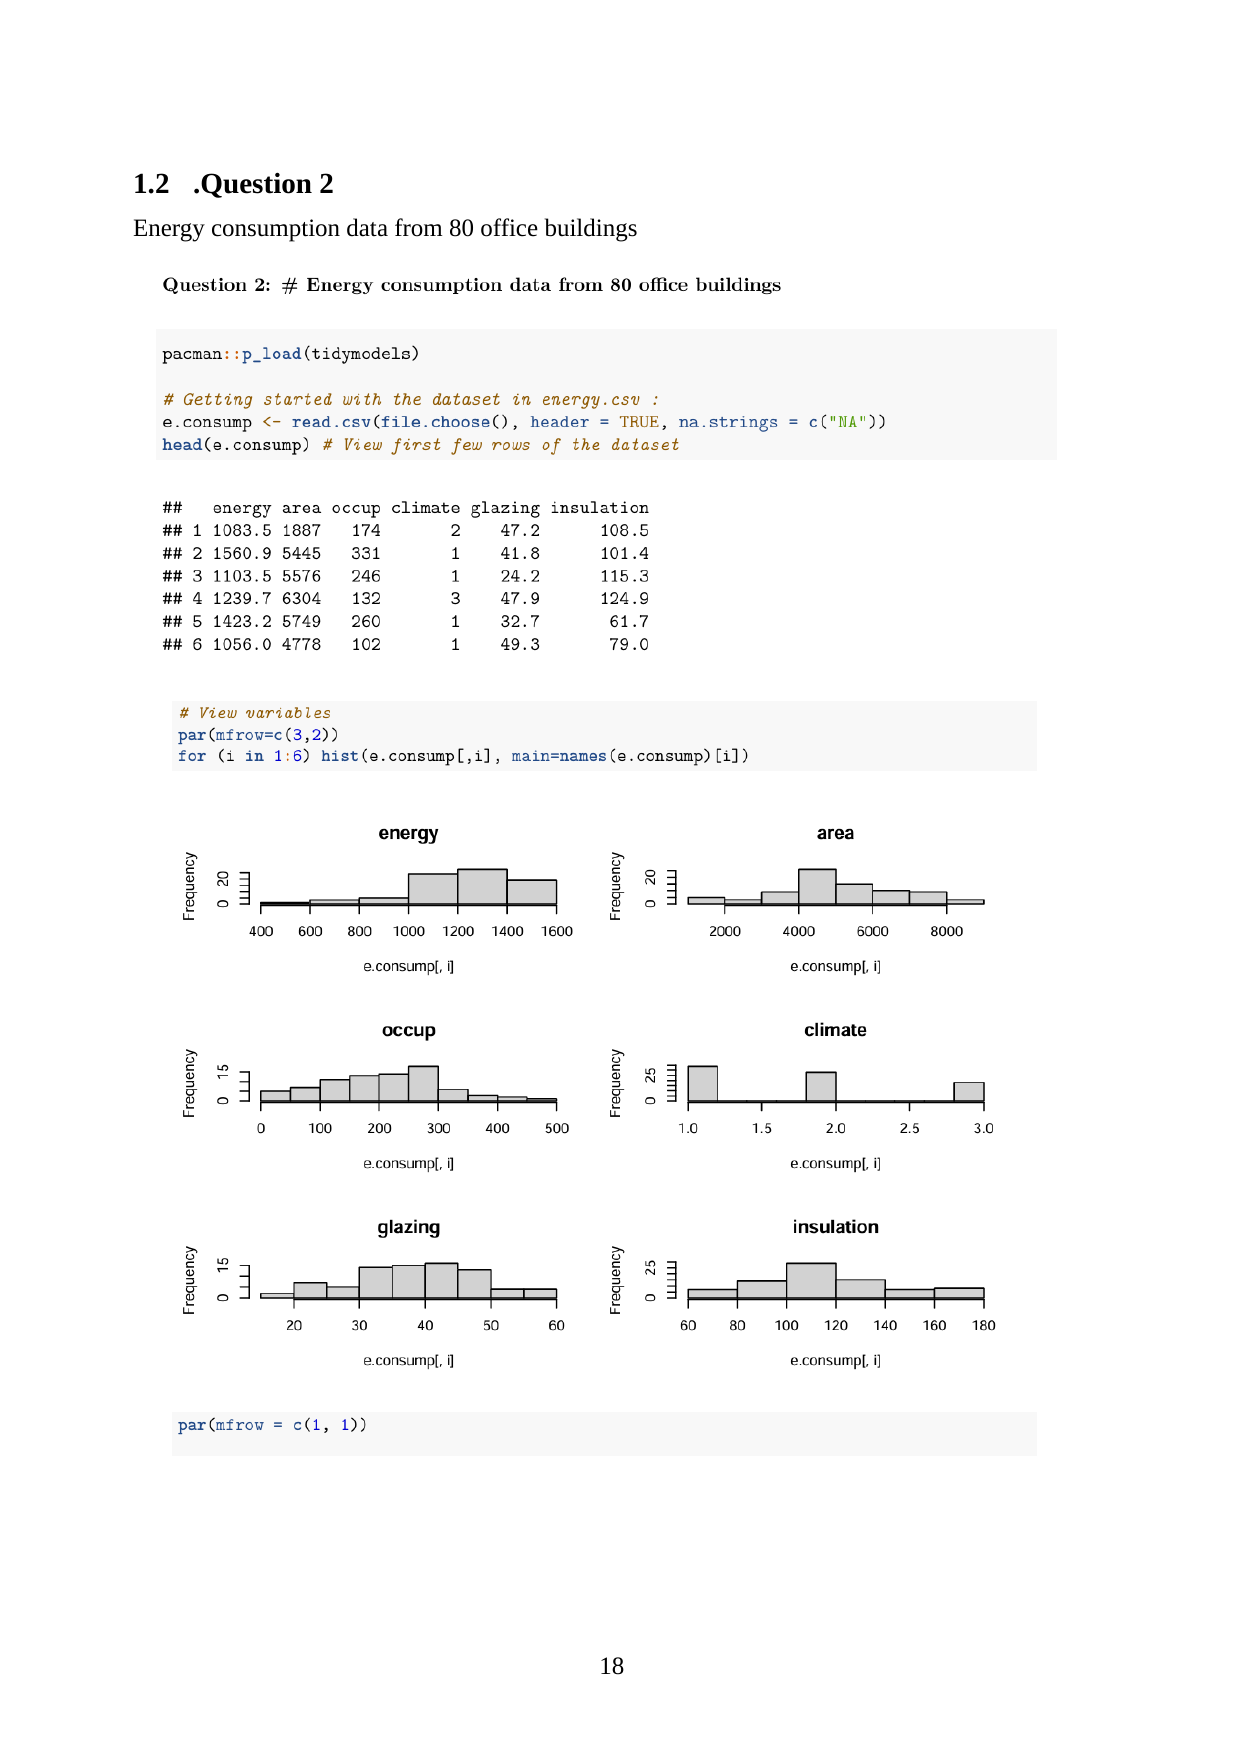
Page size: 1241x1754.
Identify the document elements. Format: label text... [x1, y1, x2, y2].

picture [132, 262, 1091, 669]
picture [132, 689, 1091, 1456]
text Energy consumption data from 80 office buildings [133, 213, 1090, 241]
subtitle .Question 2 [133, 167, 1090, 200]
